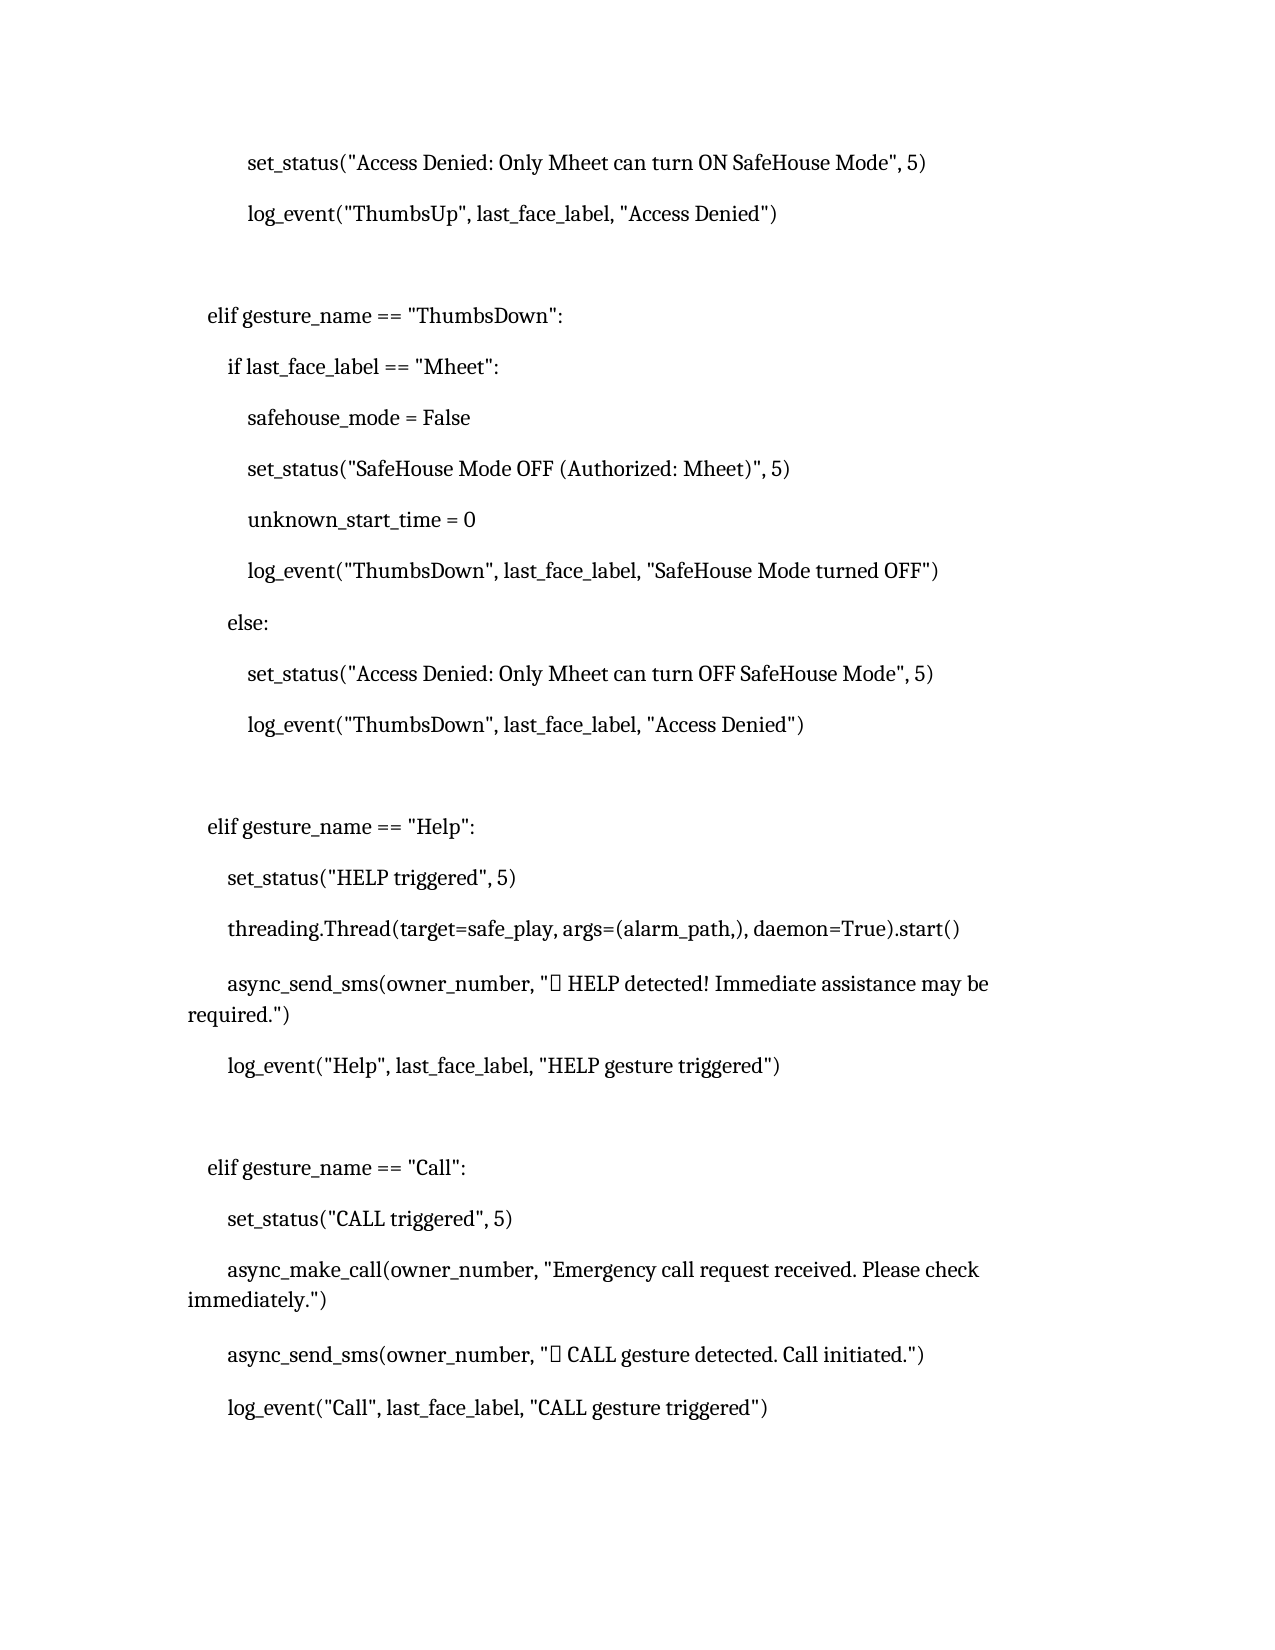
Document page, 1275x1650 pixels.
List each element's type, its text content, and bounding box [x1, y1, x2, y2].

text set_status("Access Denied: Only Mheet can turn ON SafeHouse Mode", 5) [187, 150, 1087, 176]
text safehouse_mode = False [187, 405, 1087, 432]
text log_event("ThumbsDown", last_face_label, "SafeHouse Mode turned OFF") [187, 558, 1087, 585]
text threading.Thread(target=safe_play, args=(alarm_path,), daemon=True).start() [187, 916, 1087, 942]
text log_event("Help", last_face_label, "HELP gesture triggered") [187, 1053, 1087, 1079]
text log_event("ThumbsDown", last_face_label, "Access Denied") [187, 711, 1087, 738]
text set_status("HELP triggered", 5) [187, 864, 1087, 891]
text unknown_start_time = 0 [187, 507, 1087, 534]
text set_status("Access Denied: Only Mheet can turn OFF SafeHouse Mode", 5) [187, 660, 1087, 687]
text set_status("CALL triggered", 5) [187, 1206, 1087, 1232]
text async_send_sms(owner_number, "📞 CALL gesture detected. Call initiated.") [187, 1338, 1087, 1369]
text elif gesture_name == "Call": [187, 1155, 1087, 1181]
text elif gesture_name == "Help": [187, 813, 1087, 840]
text set_status("SafeHouse Mode OFF (Authorized: Mheet)", 5) [187, 456, 1087, 483]
text async_make_call(owner_number, "Emergency call request received. Please check immediately.") [187, 1257, 1087, 1313]
text elif gesture_name == "ThumbsDown": [187, 303, 1087, 329]
text if last_face_label == "Mheet": [187, 354, 1087, 381]
text else: [187, 609, 1087, 636]
text log_event("Call", last_face_label, "CALL gesture triggered") [187, 1395, 1087, 1421]
text log_event("ThumbsUp", last_face_label, "Access Denied") [187, 201, 1087, 227]
text async_send_sms(owner_number, "🚨 HELP detected! Immediate assistance may be required.") [187, 967, 1087, 1028]
